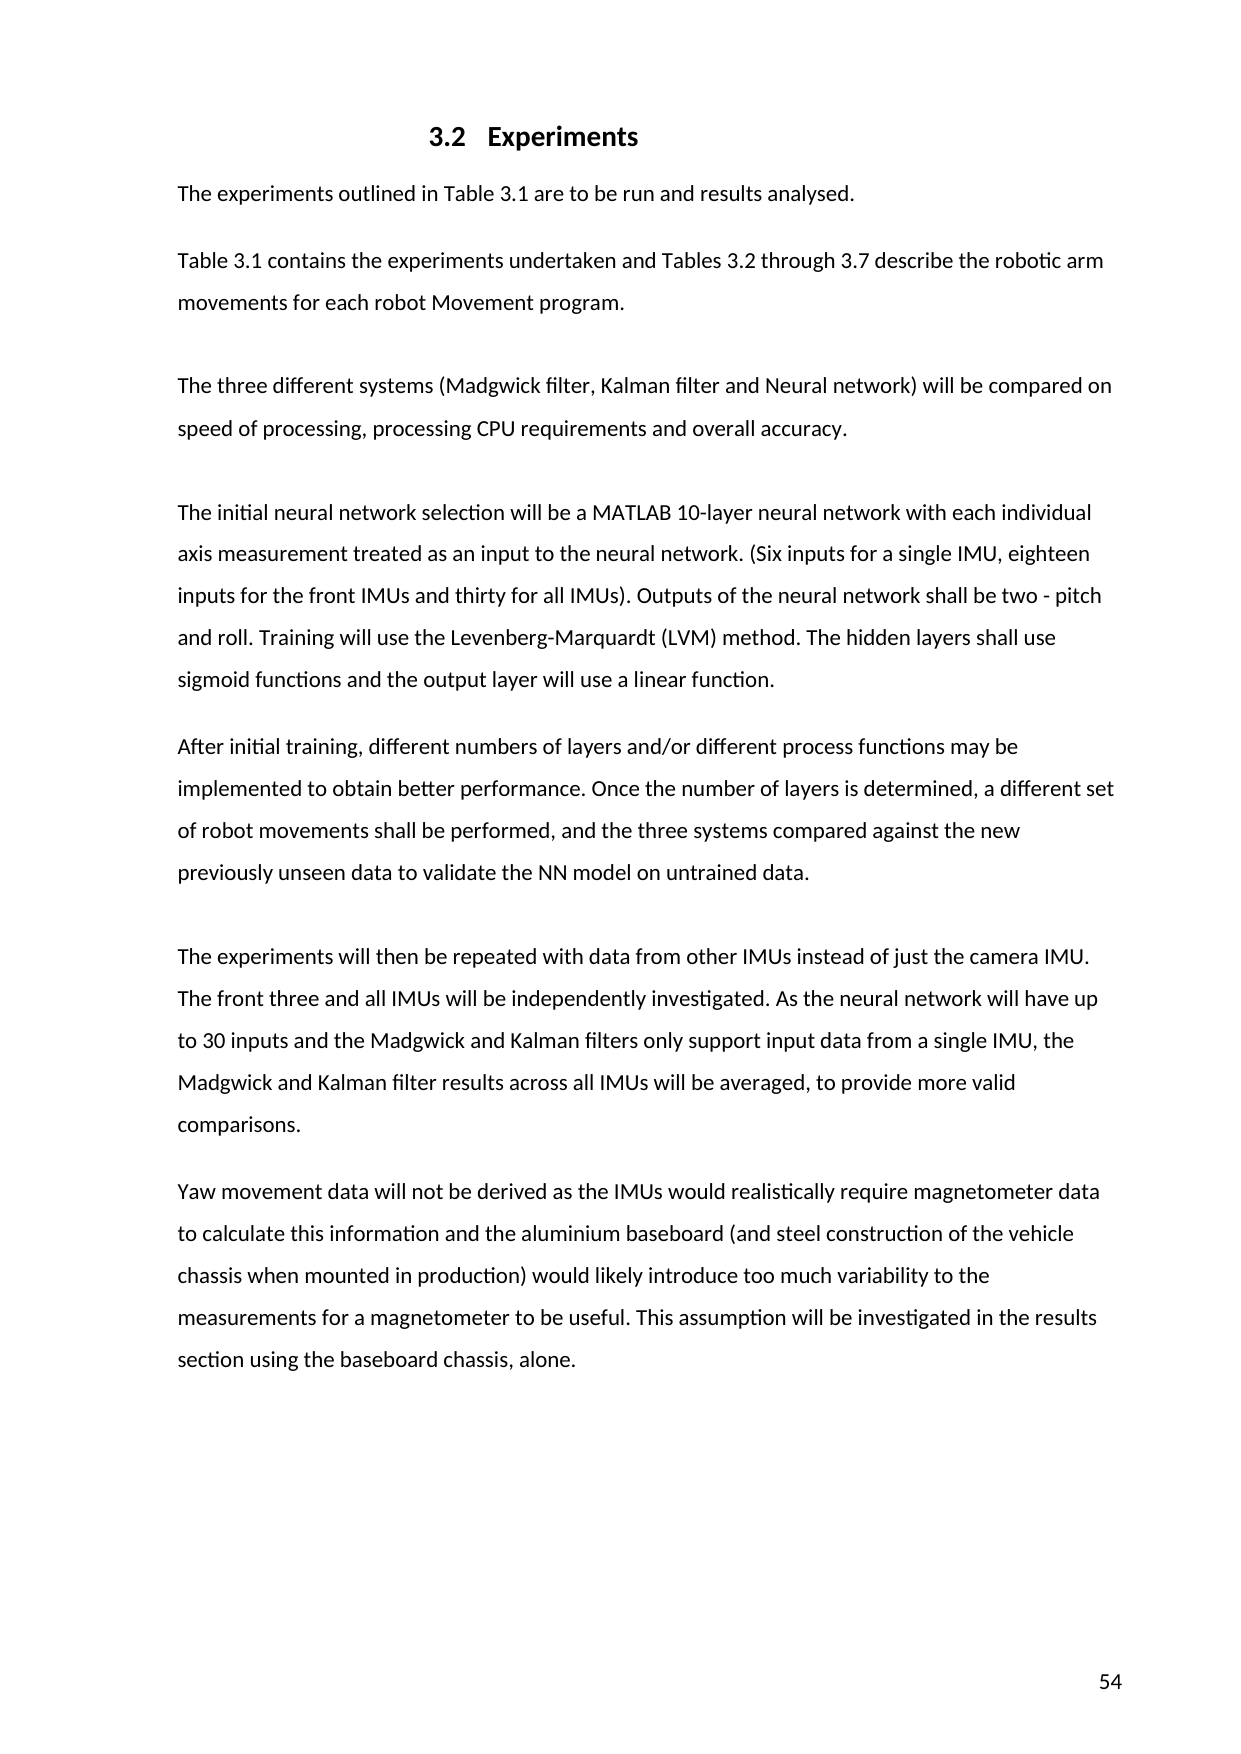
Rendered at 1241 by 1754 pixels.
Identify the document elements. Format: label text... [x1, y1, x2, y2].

text After initial training, different numbers of layers and/or different process functions may be implemented to obtain better performance. Once the number of layers is determined, a different set of robot movements shall be performed, and the three systems compared against the new previously unseen data to validate the NN model on untrained data. The experiments will then be repeated with data from other IMUs instead of just the camera IMU. The front three and all IMUs will be independently investigated. As the neural network will have up to 30 inputs and the Madgwick and Kalman filters only support input data from a single IMU, the Madgwick and Kalman filter results across all IMUs will be averaged, to provide more valid comparisons. [177, 732, 1122, 1138]
text Table 3.1 contains the experiments undertaken and Tables 3.2 through 3.7 describe the robotic arm movements for each robot Movement program. The three different systems (Madgwick filter, Kalman filter and Neural network) will be compared on speed of processing, processing CPU requirements and overall accuracy. The initial neural network selection will be a MATLAB 10-layer neural network with each individual axis measurement treated as an input to the neural network. (Six inputs for a single IMU, eighteen inputs for the front IMUs and thirty for all IMUs). Outputs of the neural network shall be two - pitch and roll. Training will use the Levenberg-Marquardt (LVM) method. The hidden layers shall use sigmoid functions and the output layer will use a linear function. [177, 246, 1122, 693]
text The experiments outlined in Table 3.1 are to be run and results analysed. [177, 179, 1122, 207]
subtitle Experiments [428, 118, 1122, 154]
text Yaw movement data will not be derived as the IMUs would realistically require magnetometer data to calculate this information and the aluminium baseboard (and steel construction of the vehicle chassis when mounted in production) would likely introduce too much variability to the measurements for a magnetometer to be useful. This assumption will be investigated in the results section using the baseboard chassis, alone. [177, 1177, 1122, 1499]
